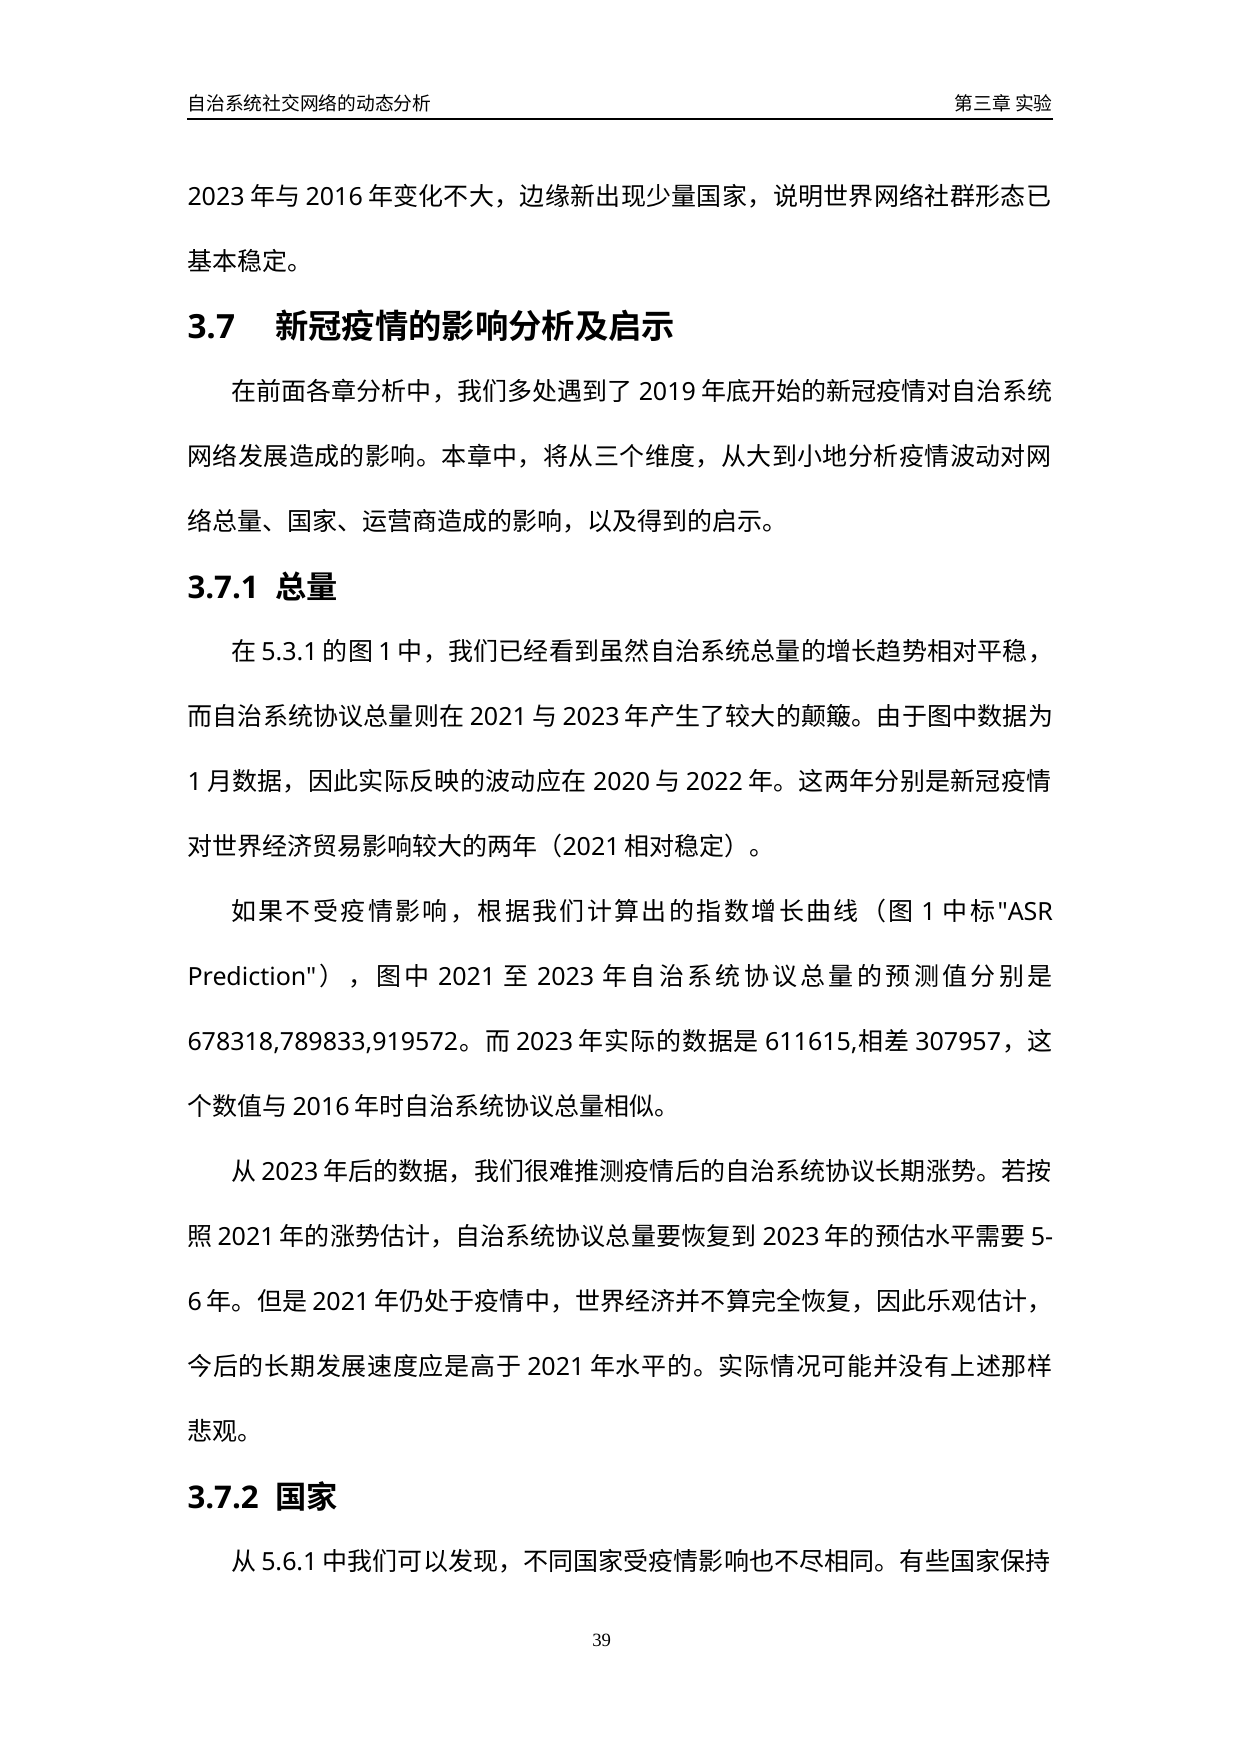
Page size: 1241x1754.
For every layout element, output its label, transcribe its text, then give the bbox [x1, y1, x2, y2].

text 在前面各章分析中，我们多处遇到了2019年底开始的新冠疫情对自治系统网络发展造成的影响。本章中，将从三个维度，从大到小地分析疫情波动对网络总量、国家、运营商造成的影响，以及得到的启示。 [187, 357, 1053, 552]
text 3.7.1 总量 [187, 552, 1053, 617]
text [187, 1527, 1053, 1592]
text 从2023年后的数据，我们很难推测疫情后的自治系统协议长期涨势。若按照2021年的涨势估计，自治系统协议总量要恢复到2023年的预估水平需要5-6年。但是2021年仍处于疫情中，世界经济并不算完全恢复，因此乐观估计，今后的长期发展速度应是高于2021年水平的。实际情况可能并没有上述那样悲观。 [187, 1137, 1053, 1462]
text 如果不受疫情影响，根据我们计算出的指数增长曲线（图1中标"ASR Prediction"），图中2021至2023年自治系统协议总量的预测值分别是678318,789833,919572。而2023年实际的数据是611615,相差307957，这个数值与2016年时自治系统协议总量相似。 [187, 877, 1053, 1137]
text 3.7 新冠疫情的影响分析及启示 [187, 292, 1053, 357]
text 在5.3.1的图1中，我们已经看到虽然自治系统总量的增长趋势相对平稳，而自治系统协议总量则在2021与2023年产生了较大的颠簸。由于图中数据为1月数据，因此实际反映的波动应在2020与2022年。这两年分别是新冠疫情对世界经济贸易影响较大的两年（2021相对稳定）。 [187, 617, 1053, 877]
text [187, 162, 1053, 292]
text 3.7.2 国家 [187, 1462, 1053, 1527]
